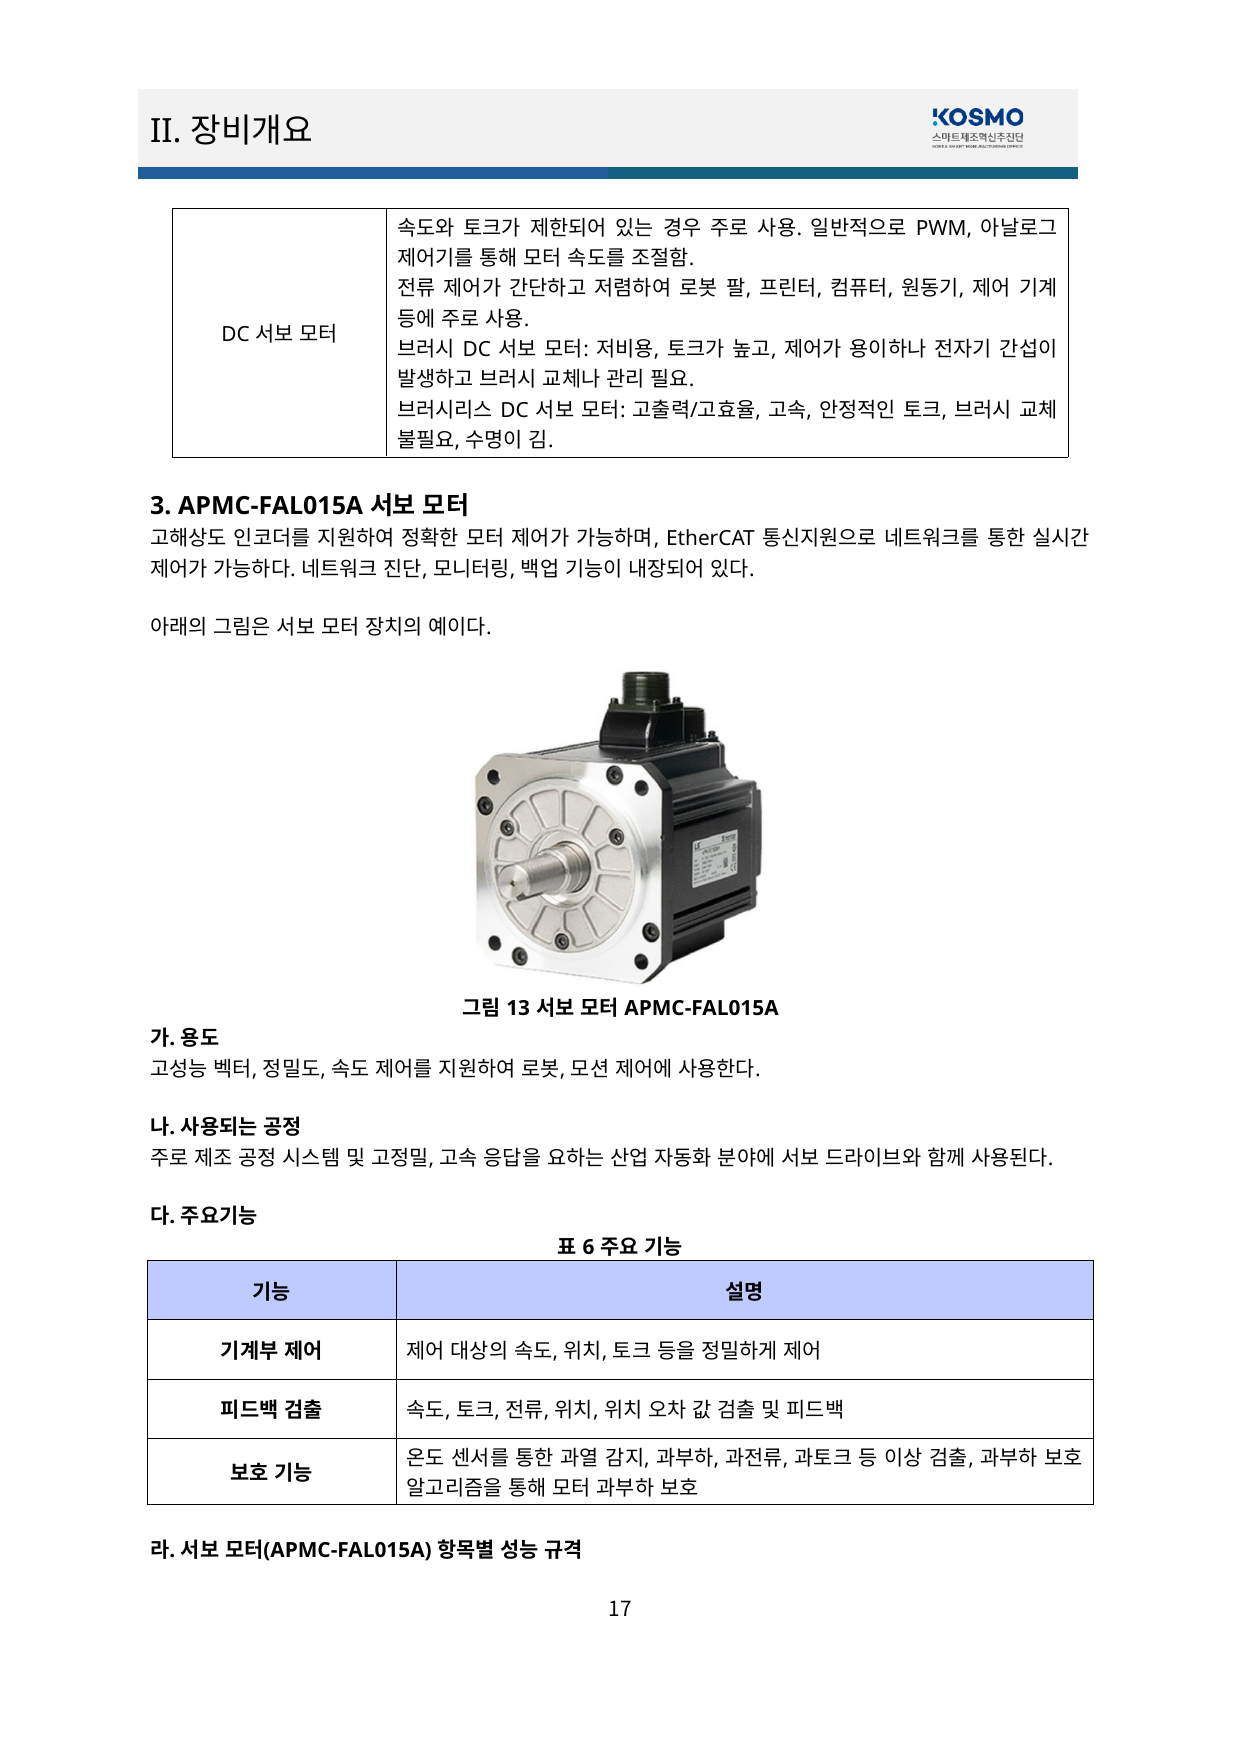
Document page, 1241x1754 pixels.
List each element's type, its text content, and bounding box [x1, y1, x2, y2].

text 가. 용도 [150, 1022, 1090, 1052]
table_cell 기계부 제어 [148, 1320, 396, 1378]
table_header DC 서보 모터 [173, 209, 386, 456]
table_header 설명 [397, 1261, 1093, 1319]
table_cell 피드백 검출 [148, 1380, 396, 1437]
text 고성능 벡터, 정밀도, 속도 제어를 지원하여 로봇, 모션 제어에 사용한다. [150, 1052, 1090, 1082]
table_cell 제어 대상의 속도, 위치, 토크 등을 정밀하게 제어 [397, 1320, 1093, 1378]
text 아래의 그림은 서보 모터 장치의 예이다. [150, 611, 1090, 641]
text 라. 서보 모터(APMC-FAL015A) 항목별 성능 규격 [150, 1533, 1090, 1564]
table_cell 속도, 토크, 전류, 위치, 위치 오차 값 검출 및 피드백 [397, 1380, 1093, 1437]
picture [459, 669, 782, 992]
text 주로 제조 공정 시스템 및 고정밀, 고속 응답을 요하는 산업 자동화 분야에 서보 드라이브와 함께 사용된다. [150, 1141, 1090, 1171]
subtitle 3. APMC-FAL015A 서보 모터 [150, 485, 1090, 522]
table_header 속도와 토크가 제한되어 있는 경우 주로 사용. 일반적으로 PWM, 아날로그 제어기를 통해 모터 속도를 조절함. 전류 제어가 간단하고 저렴하여 로봇 팔, 프린터, 컴퓨터, 원동기, 제어 기계 등에 주로 사용. 브러시 DC 서보 모터: 저비용, 토크가 높고, 제어가 용이하나 전자기 간섭이 발생하고 브러시 교체나 관리 필요. 브러시리스 DC 서보 모터: 고출력/고효율, 고속, 안정적인 토크, 브러시 교체 불필요, 수명이 김. [387, 209, 1068, 456]
text 다. 주요기능 [150, 1200, 1090, 1230]
picture [932, 108, 1024, 148]
table_cell 온도 센서를 통한 과열 감지, 과부하, 과전류, 과토크 등 이상 검출, 과부하 보호 알고리즘을 통해 모터 과부하 보호 [397, 1439, 1093, 1504]
table_header 기능 [148, 1261, 396, 1319]
table_cell 보호 기능 [148, 1439, 396, 1504]
text 고해상도 인코더를 지원하여 정확한 모터 제어가 가능하며, EtherCAT 통신지원으로 네트워크를 통한 실시간 제어가 가능하다. 네트워크 진단, 모니터링, 백업 기능이 내장되어 있다. [150, 522, 1090, 582]
text 그림 13 서보 모터 APMC-FAL015A [150, 991, 1090, 1022]
text 나. 사용되는 공정 [150, 1111, 1090, 1141]
text 표 6 주요 기능 [150, 1230, 1090, 1260]
